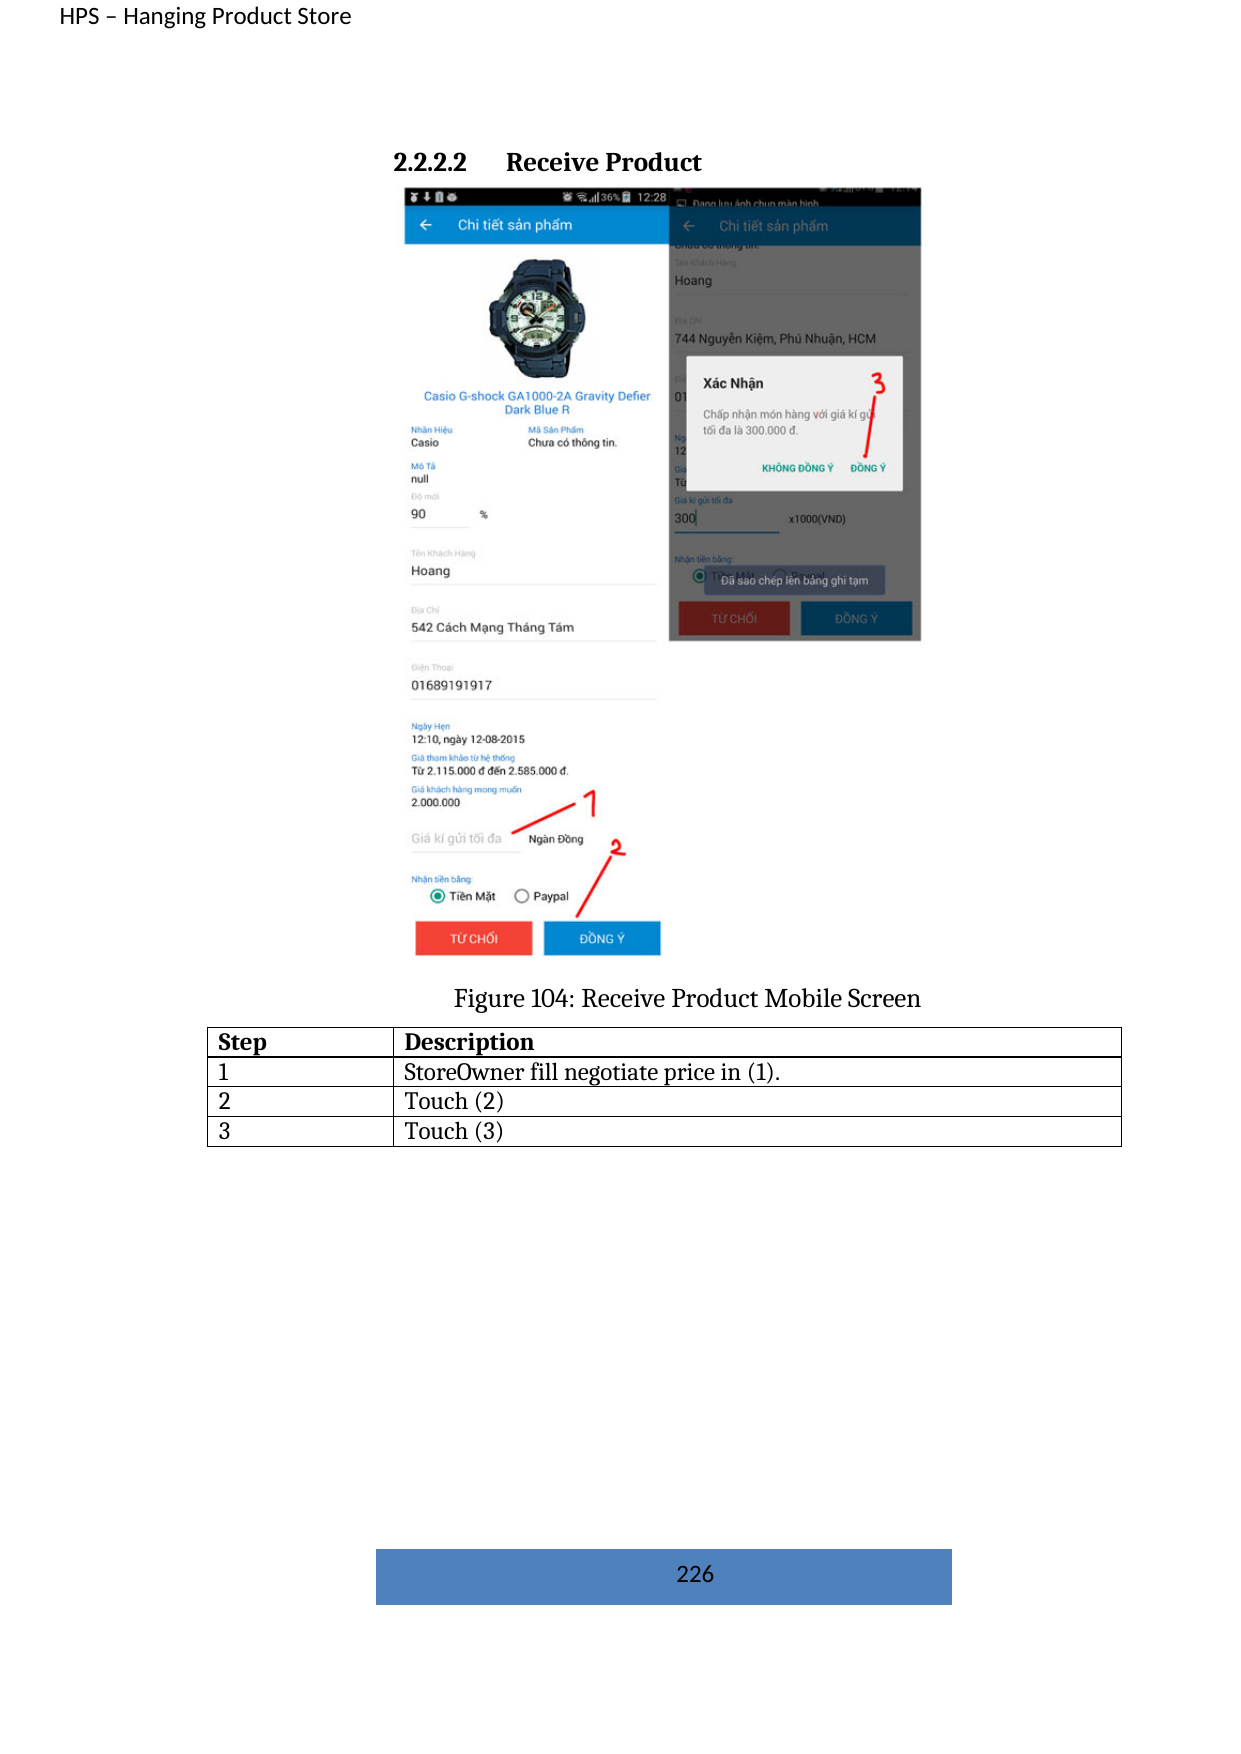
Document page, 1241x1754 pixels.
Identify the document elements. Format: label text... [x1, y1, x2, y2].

picture [397, 178, 932, 971]
subtitle Receive Product [393, 147, 1122, 178]
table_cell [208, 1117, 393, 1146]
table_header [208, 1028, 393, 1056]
text Figure 104: Receive Product Mobile Screen [254, 983, 1122, 1014]
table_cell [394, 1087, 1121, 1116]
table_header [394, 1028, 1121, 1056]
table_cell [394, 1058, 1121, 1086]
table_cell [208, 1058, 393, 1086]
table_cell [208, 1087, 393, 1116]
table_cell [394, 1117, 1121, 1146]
